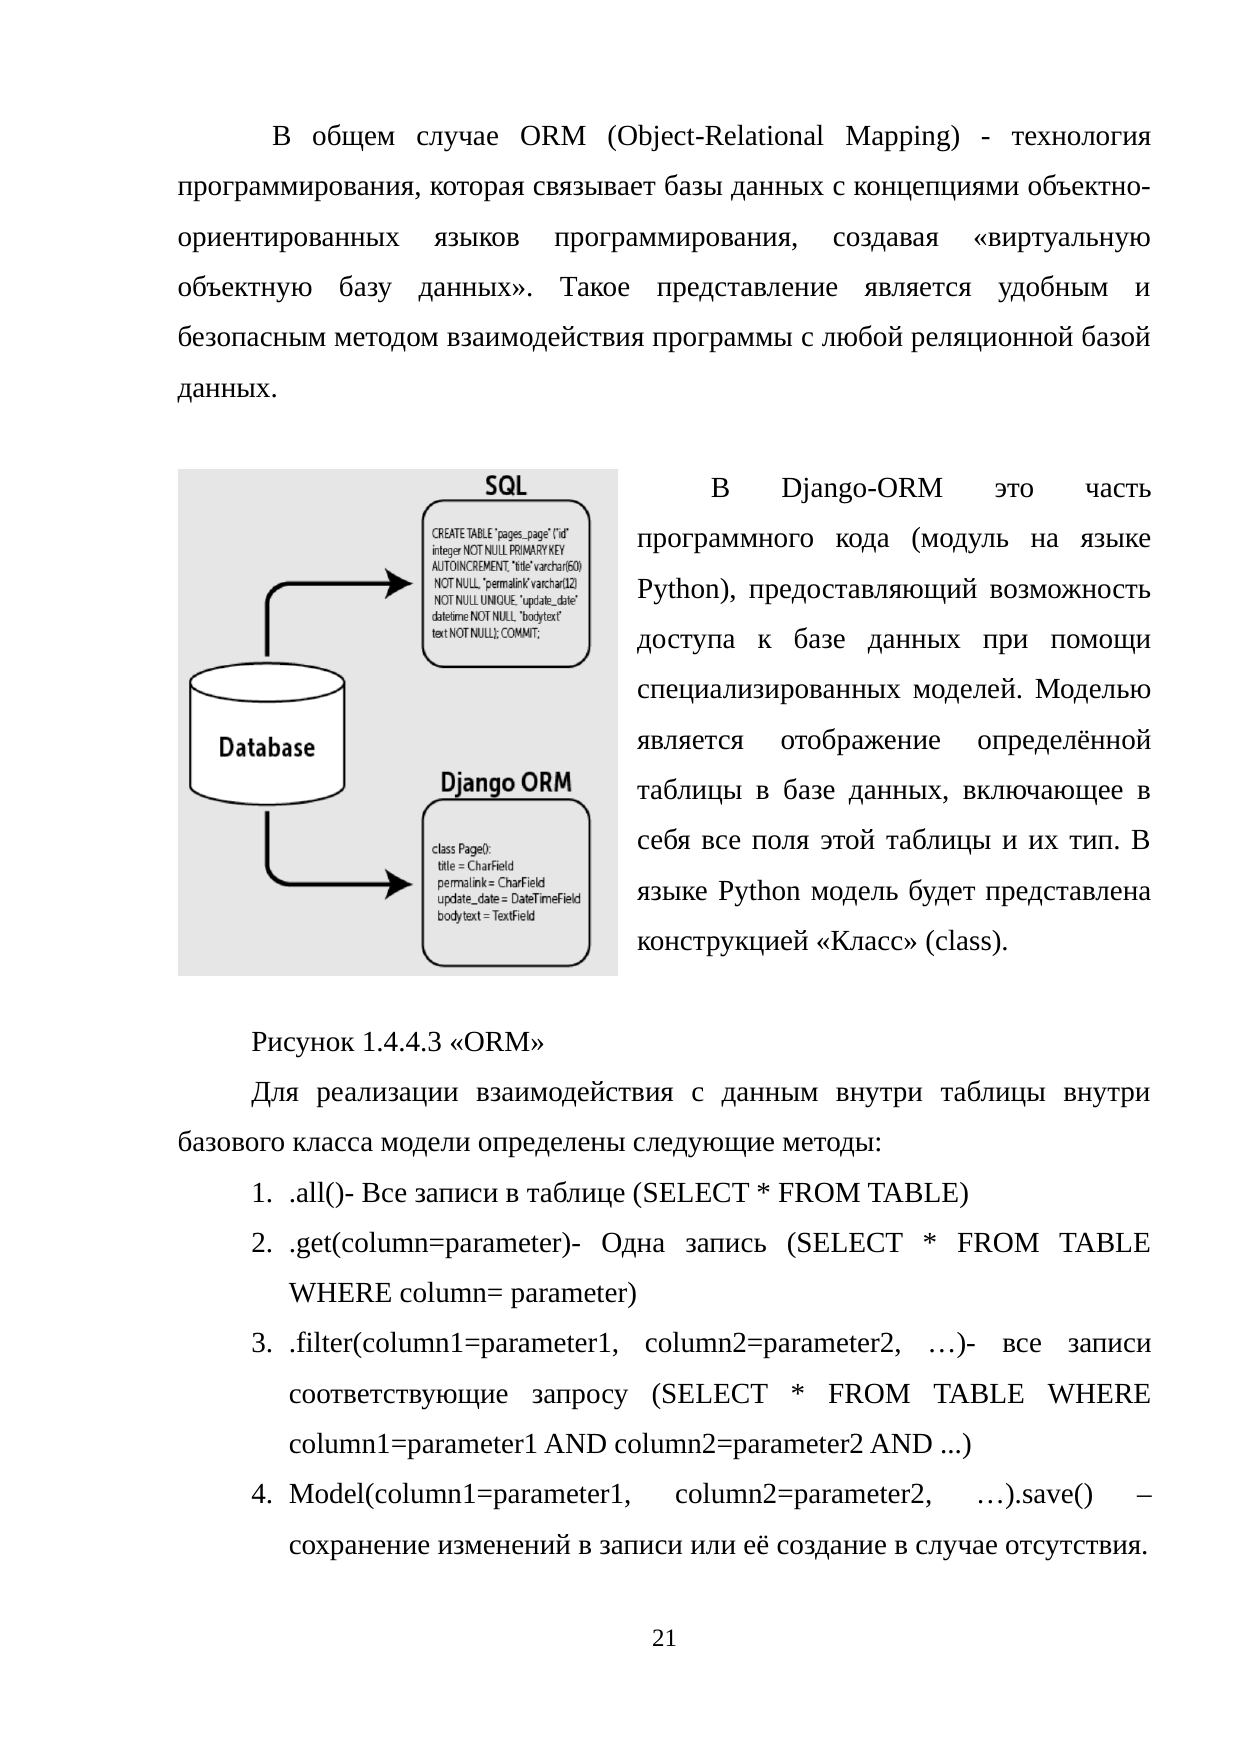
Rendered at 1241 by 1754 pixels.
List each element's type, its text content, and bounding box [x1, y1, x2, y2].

list .all()- Все записи в таблице (SELECT * FROM TABLE) [251, 1175, 1152, 1208]
text Рисунок 1.4.4.3 «ORM» [177, 1024, 1152, 1057]
text В Django-ORM это часть программного кода (модуль на языке Python), предоставляющий возможность доступа к базе данных при помощи специализированных моделей. Моделью является отображение определённой таблицы в базе данных, включающее в себя все поля этой таблицы и их тип. В языке Python модель будет представлена конструкцией «Класс» (class). [618, 470, 1152, 957]
picture [177, 469, 618, 976]
list Model(column1=parameter1, column2=parameter2, …).save() – сохранение изменений в записи или её создание в случае отсутствия. [251, 1477, 1152, 1560]
list .filter(column1=parameter1, column2=parameter2, …)- все записи соответствующие запросу (SELECT * FROM TABLE WHERE column1=parameter1 AND column2=parameter2 AND ...) [251, 1326, 1152, 1460]
text В общем случае ORM (Object-Relational Mapping) - технология программирования, которая связывает базы данных с концепциями объектно-ориентированных языков программирования, создавая «виртуальную объектную базу данных». Такое представление является удобным и безопасным методом взаимодействия программы с любой реляционной базой данных. [177, 118, 1152, 403]
list .get(column=parameter)- Одна запись (SELECT * FROM TABLE WHERE column= parameter) [251, 1225, 1152, 1309]
text Для реализации взаимодействия с данным внутри таблицы внутри базового класса модели определены следующие методы: [177, 1074, 1152, 1158]
